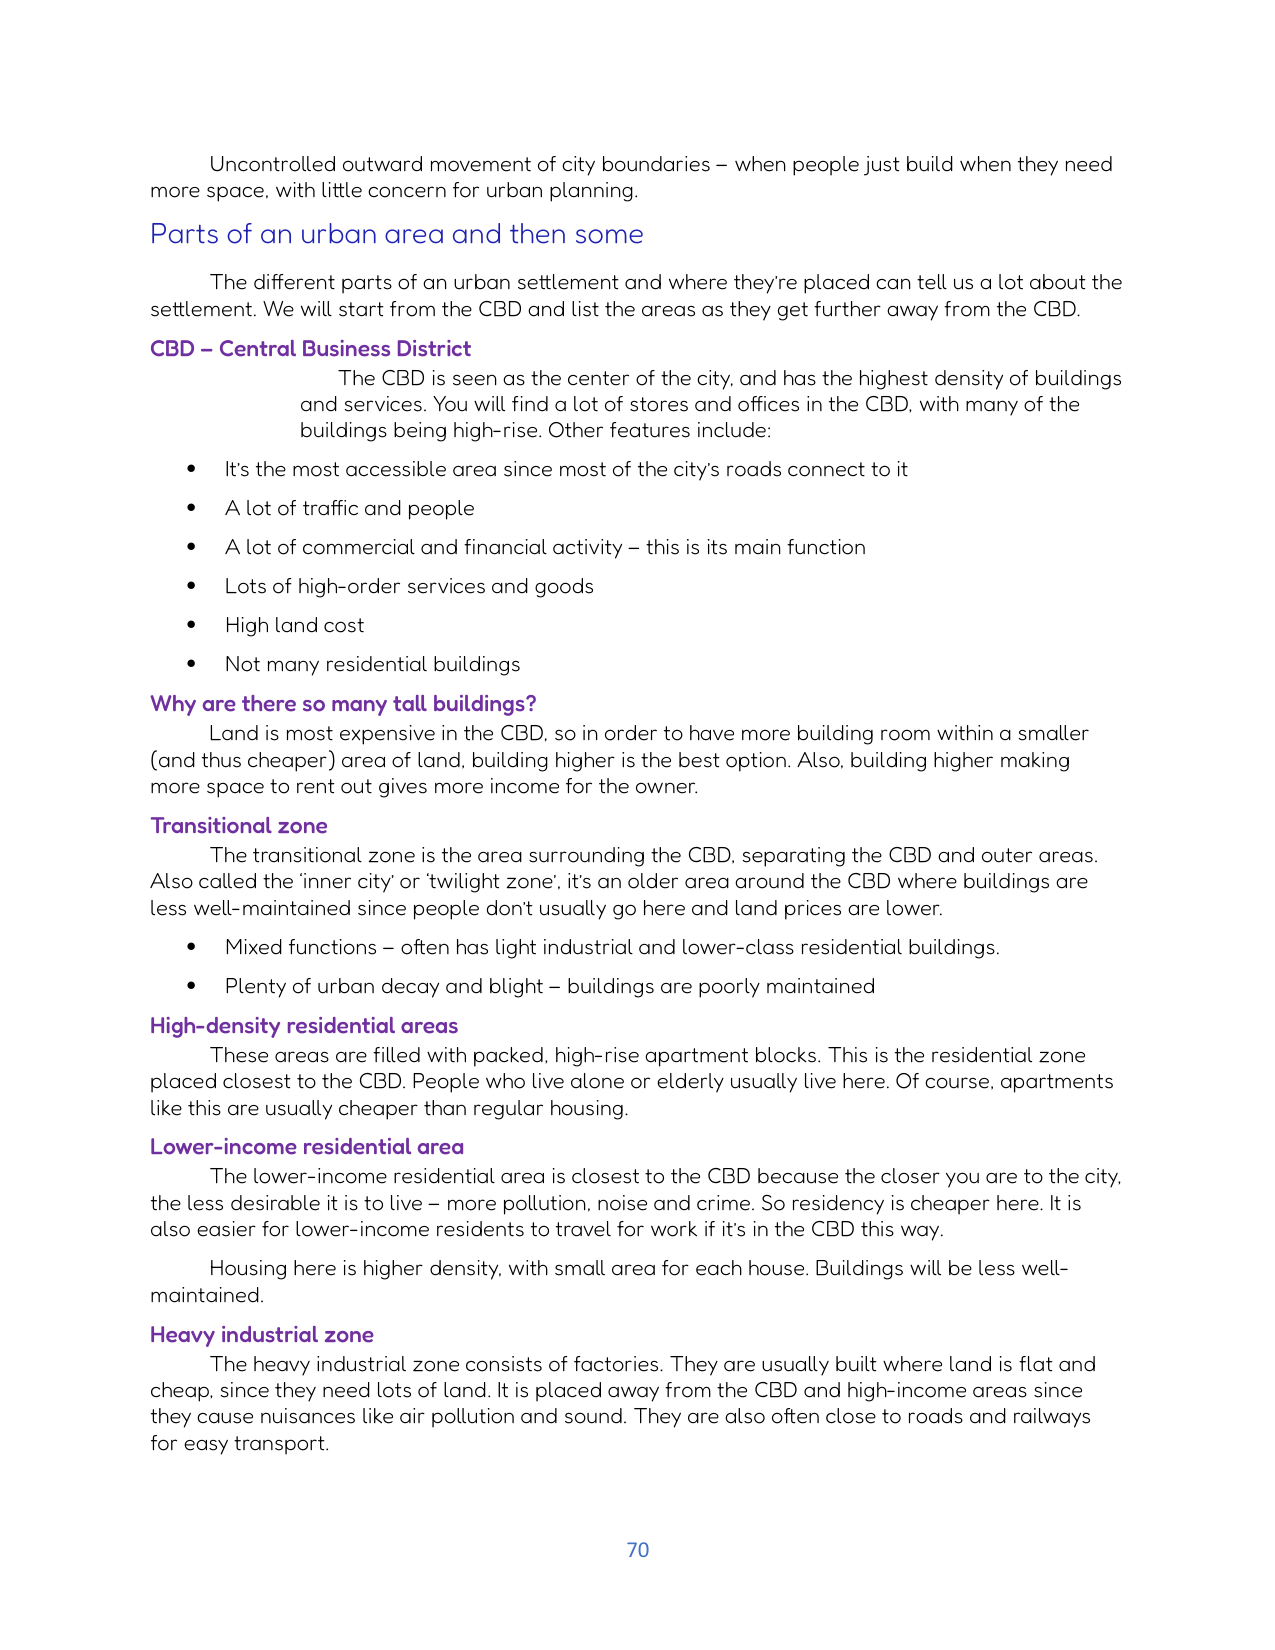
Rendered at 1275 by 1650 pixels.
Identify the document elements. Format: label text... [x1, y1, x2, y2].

text Land is most expensive in the CBD, so in order to have more building room within a smaller (and thus cheaper) area of land, building higher is the best option. Also, building higher making more space to rent out gives more income for the owner. [150, 719, 1125, 798]
text Parts of an urban area and then some [150, 215, 1125, 251]
text The different parts of an urban settlement and where they’re placed can tell us a lot about the settlement. We will start from the CBD and list the areas as they get further away from the CBD. [150, 268, 1125, 321]
text Lower-income residential area [150, 1132, 1125, 1160]
text Transitional zone [150, 811, 1125, 839]
text Heavy industrial zone [150, 1320, 1125, 1347]
list Lots of high-order services and goods [187, 572, 1125, 599]
list It’s the most accessible area since most of the city’s roads connect to it [187, 456, 1125, 482]
text The heavy industrial zone consists of factories. They are usually built where land is flat and cheap, since they need lots of land. It is placed away from the CBD and high-income areas since they cause nuisances like air pollution and sound. They are also often close to roads and railways for easy transport. [150, 1349, 1125, 1455]
text The lower-income residential area is closest to the CBD because the closer you are to the city, the less desirable it is to live – more pollution, noise and crime. So residency is cheaper here. It is also easier for lower-income residents to travel for work if it’s in the CBD this way. [150, 1162, 1125, 1242]
list High land cost [187, 611, 1125, 638]
text Uncontrolled outward movement of city boundaries – when people just build when they need more space, with little concern for urban planning. [150, 150, 1125, 203]
list A lot of traffic and people [187, 494, 1125, 521]
list Mixed functions – often has light industrial and lower-class residential buildings. [187, 933, 1125, 959]
text CBD – Central Business District [150, 334, 1125, 361]
text The transitional zone is the area surrounding the CBD, separating the CBD and outer areas. Also called the ‘inner city’ or ‘twilight zone’, it’s an older area around the CBD where buildings are less well-maintained since people don’t usually go here and land prices are lower. [150, 841, 1125, 920]
list Not many residential buildings [187, 650, 1125, 677]
text Why are there so many tall buildings? [150, 689, 1125, 717]
text Housing here is higher density, with small area for each house. Buildings will be less well-maintained. [150, 1254, 1125, 1307]
text The CBD is seen as the center of the city, and has the highest density of buildings and services. You will find a lot of stores and offices in the CBD, with many of the buildings being high-rise. Other features include: [300, 364, 1125, 443]
text High-density residential areas [150, 1011, 1125, 1038]
list Plenty of urban decay and blight – buildings are poorly maintained [187, 972, 1125, 998]
list A lot of commercial and financial activity – this is its main function [187, 533, 1125, 560]
text These areas are filled with packed, high-rise apartment blocks. This is the residential zone placed closest to the CBD. People who live alone or elderly usually live here. Of course, apartments like this are usually cheaper than regular housing. [150, 1041, 1125, 1120]
